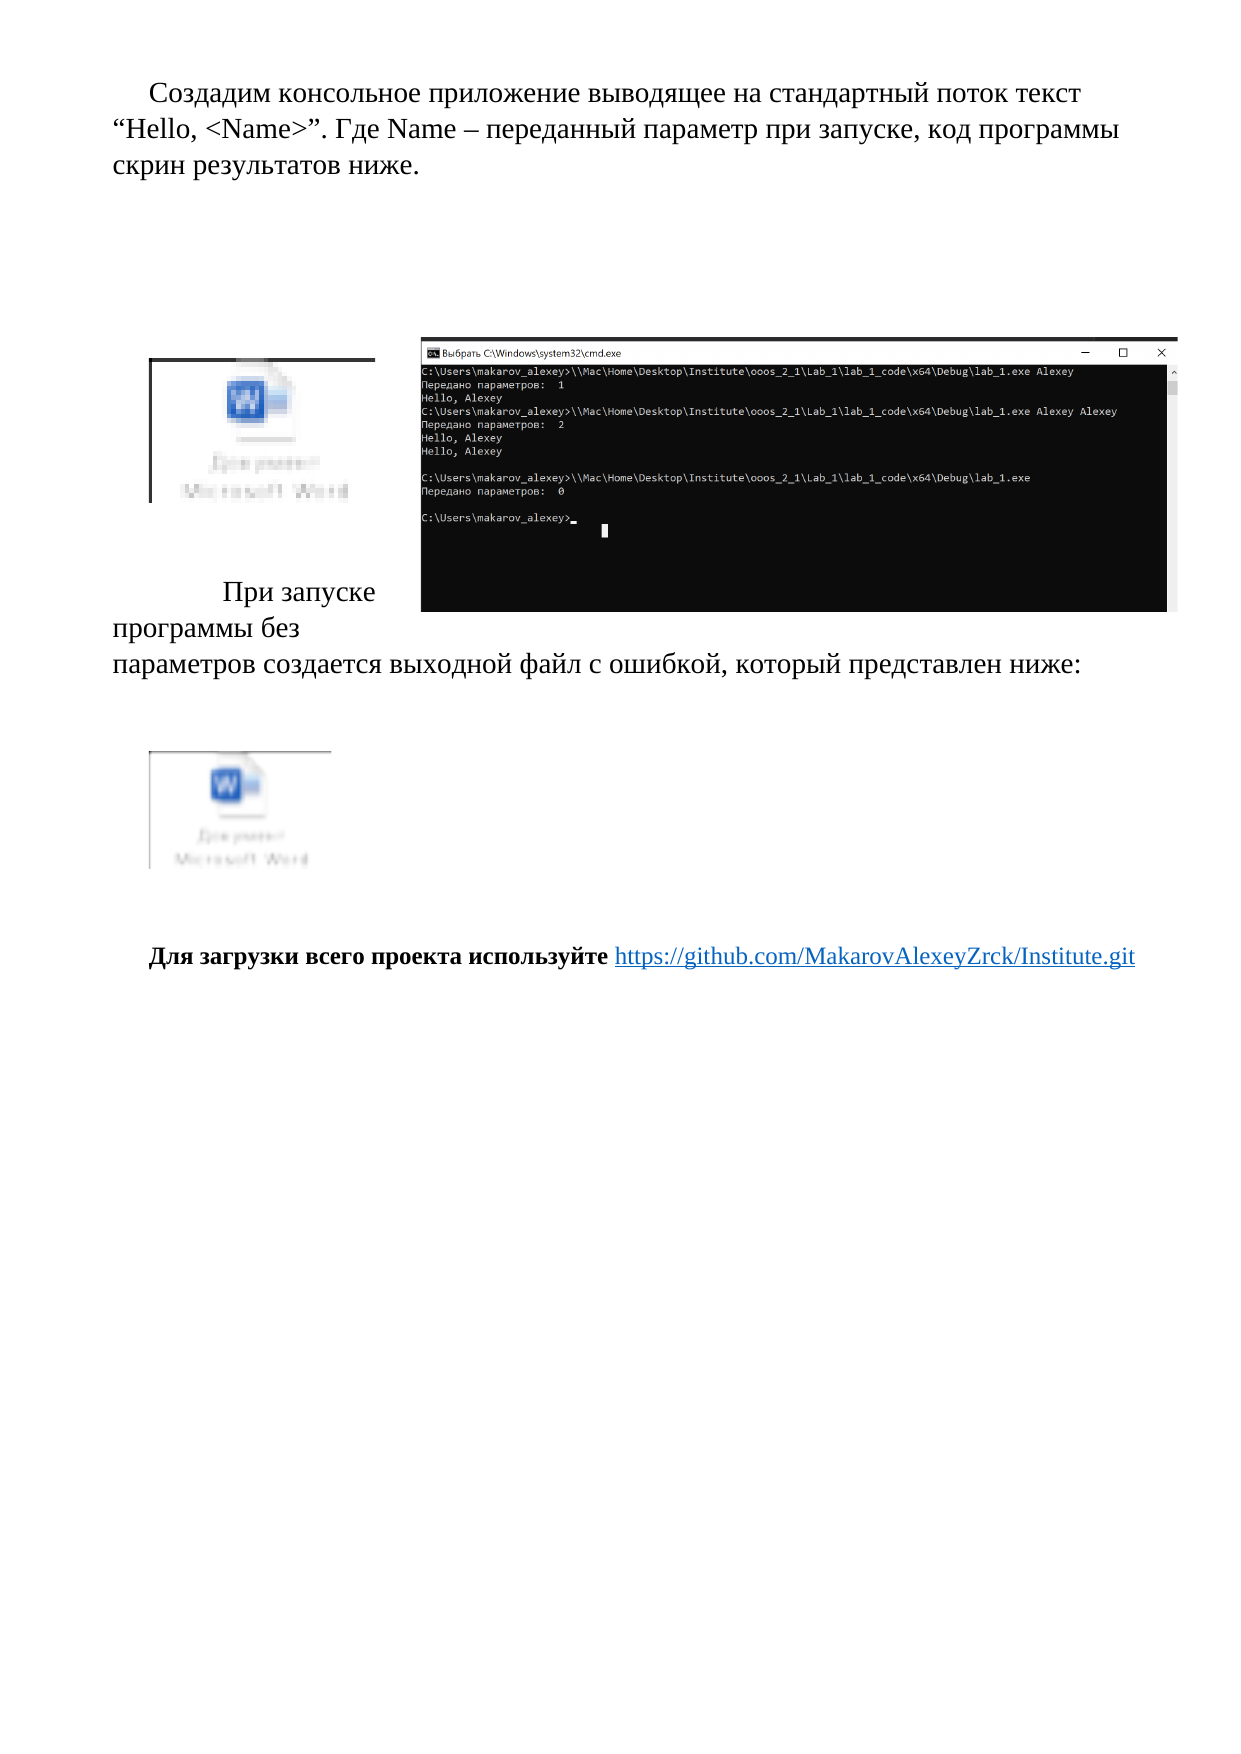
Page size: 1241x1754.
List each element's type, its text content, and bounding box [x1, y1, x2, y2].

text Создадим консольное приложение выводящее на стандартный поток текст “Hello, <Name>”. Где Name – переданный параметр при запуске, код программы скрин результатов ниже. [112, 75, 1165, 181]
text При запуске программы без параметров создается выходной файл с ошибкой, который представлен ниже: [112, 574, 1165, 680]
text Для загрузки всего проекта используйте https://github.com/MakarovAlexeyZrck/Institute.git [75, 941, 1165, 969]
picture [420, 337, 1178, 612]
